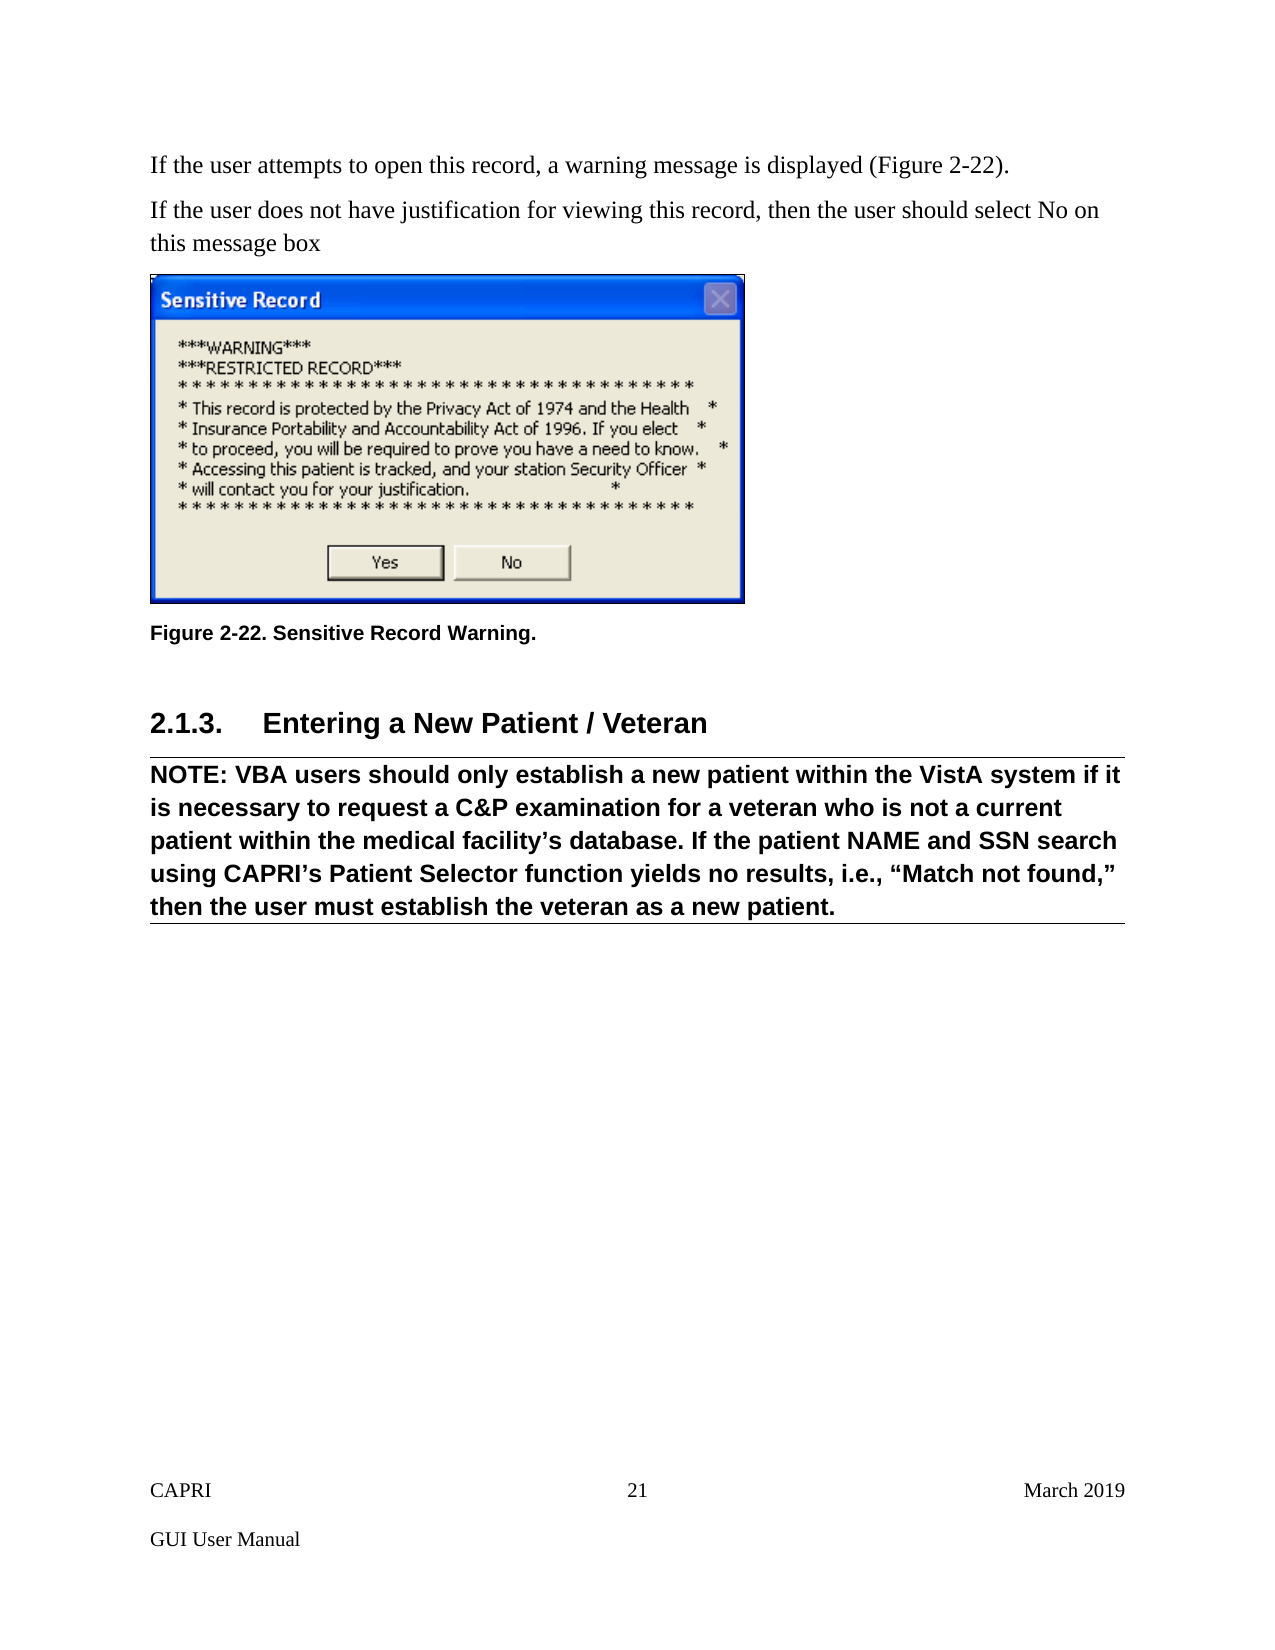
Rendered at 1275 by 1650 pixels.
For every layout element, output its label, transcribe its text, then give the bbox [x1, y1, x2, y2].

text If the user does not have justification for viewing this record, then the user should select No on this message box [150, 196, 1125, 257]
picture [151, 275, 744, 603]
subtitle Entering a New Patient / Veteran [150, 706, 1125, 739]
text Figure 2-7. Sensitive Record Warning. [150, 621, 1125, 644]
text If the user attempts to open this record, a warning message is displayed (Figure 2-7). [150, 150, 1125, 179]
text NOTE: VBA users should only establish a new patient within the VistA system if it is necessary to request a C&P examination for a veteran who is not a current patient within the medical facility’s database. If the patient NAME and SSN search using CAPRI’s Patient Selector function yields no results, i.e., “Match not found,” then the user must establish the veteran as a new patient. [150, 758, 1125, 923]
